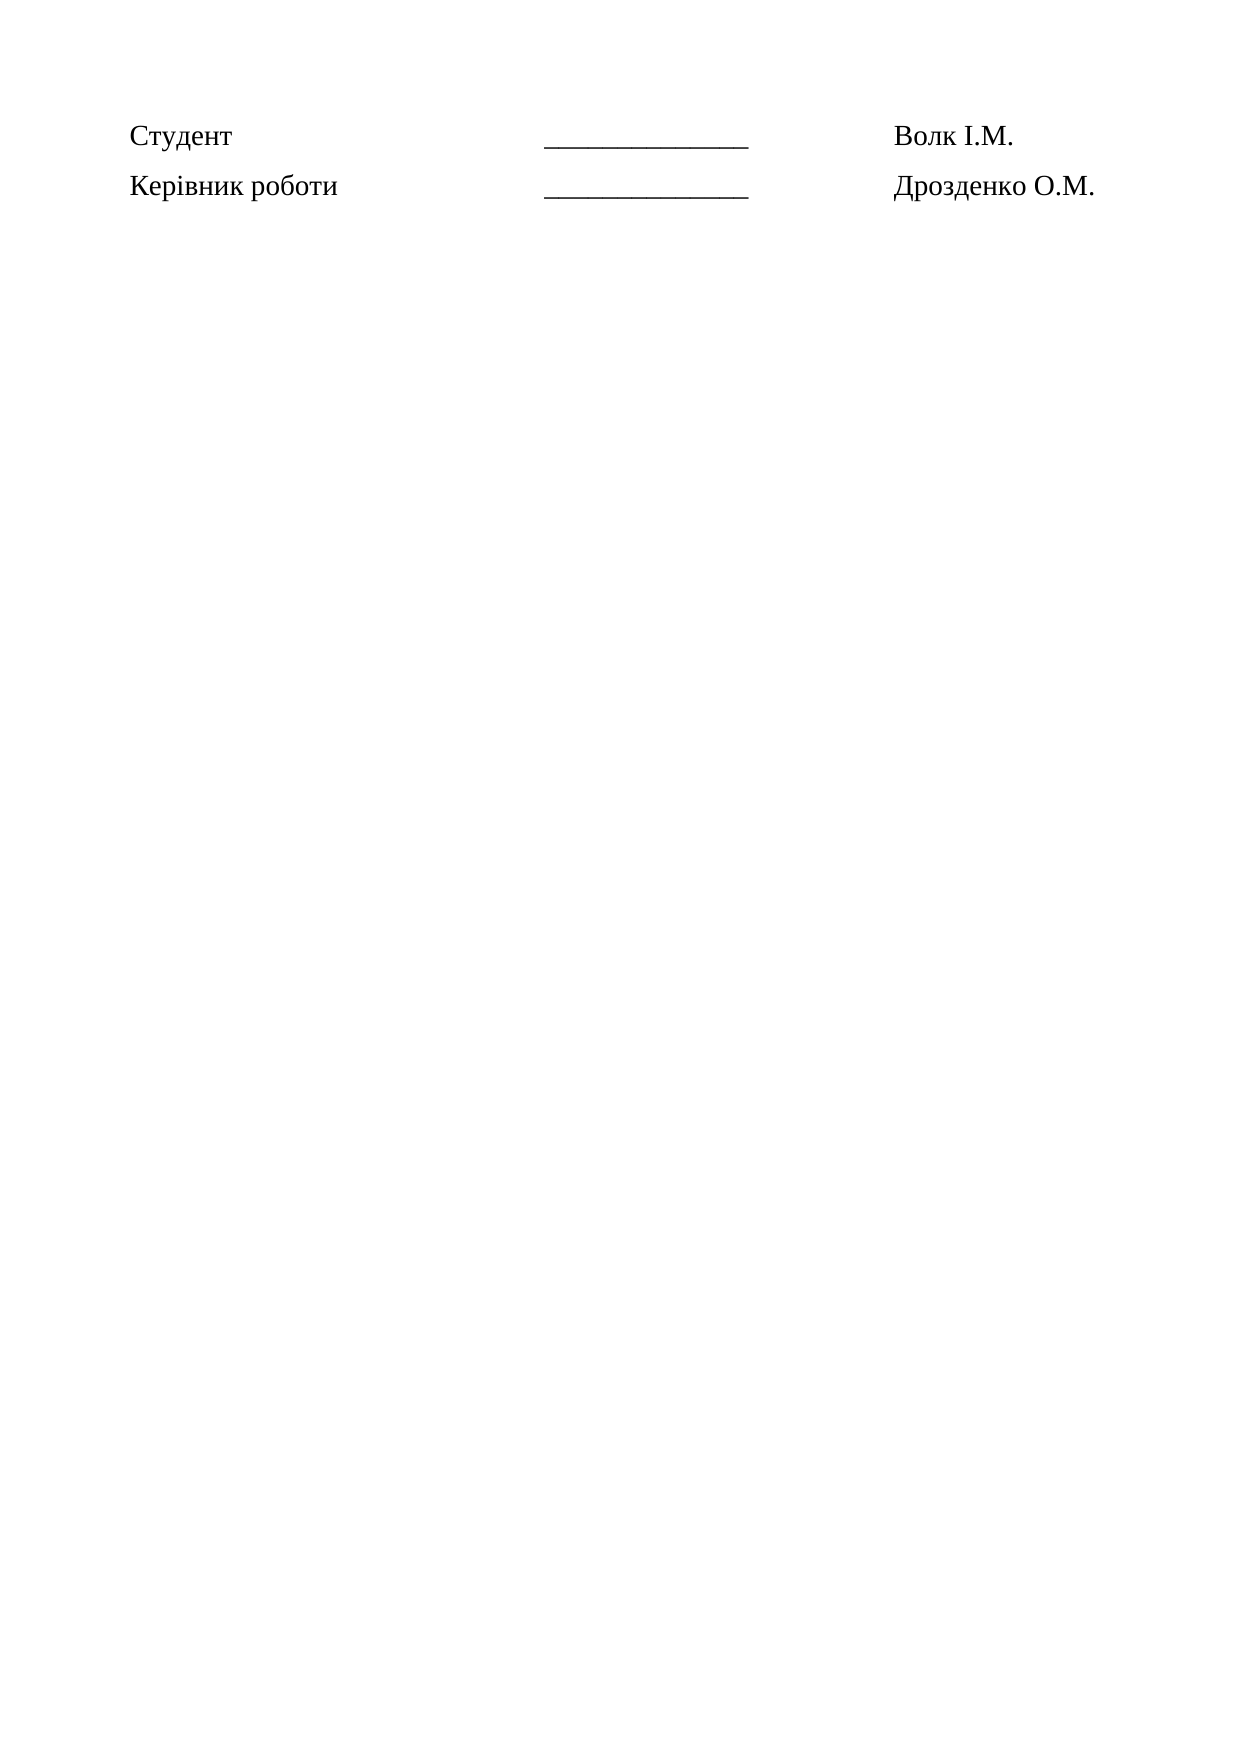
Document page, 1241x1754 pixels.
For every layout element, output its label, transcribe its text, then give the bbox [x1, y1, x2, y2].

table_header Волк І.М. [883, 118, 1119, 168]
table_cell ______________ [410, 168, 882, 218]
table_cell Дрозденко О.М. [883, 168, 1189, 218]
table_header Студент [118, 118, 410, 168]
table_cell Керівник роботи [118, 168, 410, 218]
table_header ______________ [410, 118, 882, 168]
